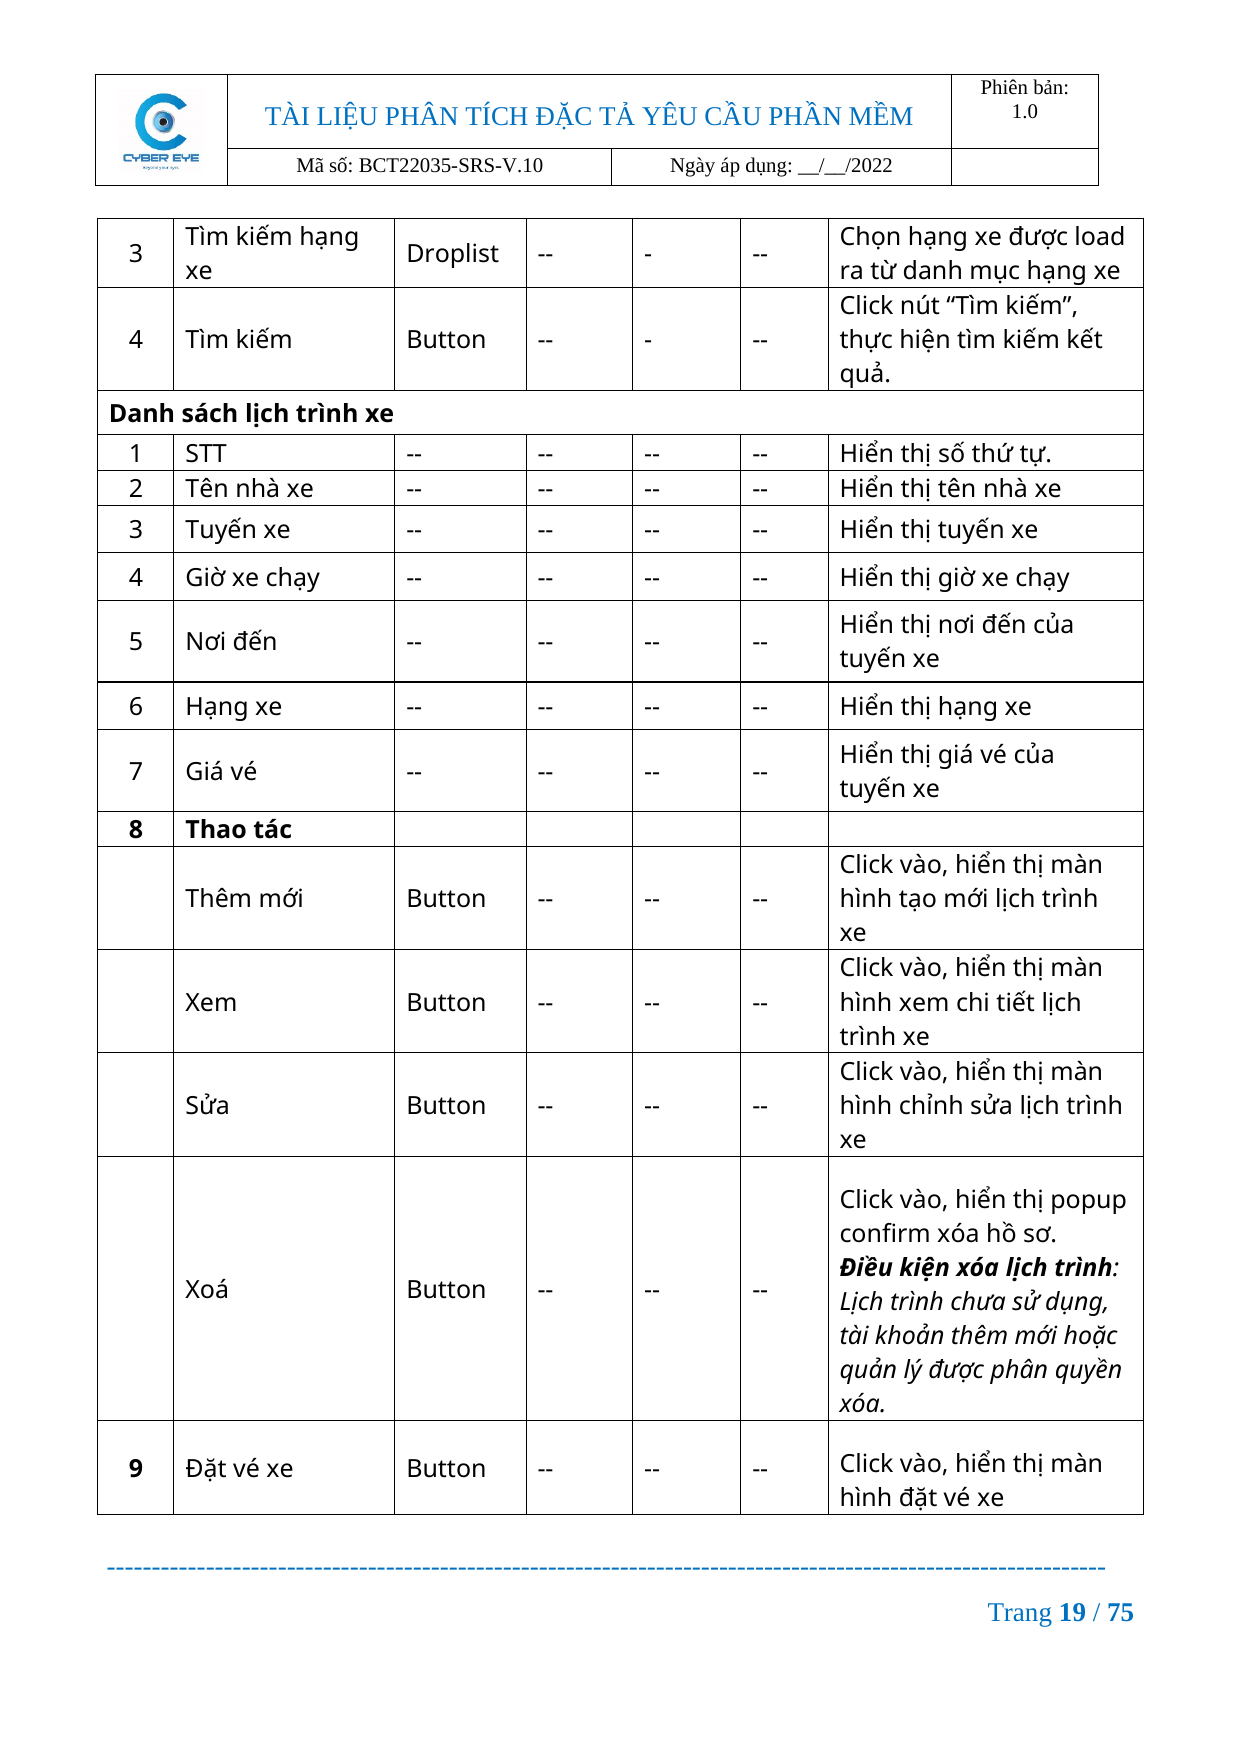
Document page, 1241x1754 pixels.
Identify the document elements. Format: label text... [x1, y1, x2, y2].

table_cell 3 [98, 219, 173, 287]
table_cell -- [633, 435, 740, 469]
table_cell Click vào, hiển thị màn hình đặt vé xe [829, 1421, 1143, 1514]
table_cell -- [741, 950, 828, 1052]
table_cell Hiển thị giá vé của tuyến xe [829, 730, 1143, 811]
table_cell 4 [98, 553, 173, 600]
table_cell -- [741, 506, 828, 552]
table_cell Hiển thị nơi đến của tuyến xe [829, 601, 1143, 681]
table_cell -- [741, 219, 828, 287]
table_cell -- [741, 683, 828, 729]
table_cell 5 [98, 601, 173, 681]
table_cell Nơi đến [174, 601, 394, 681]
table_cell Tên nhà xe [174, 471, 394, 504]
table_cell -- [395, 553, 526, 600]
table_cell -- [527, 601, 632, 681]
table_cell Danh sách lịch trình xe [98, 391, 1143, 434]
table_cell 1 [98, 435, 173, 469]
table_cell 9 [98, 1421, 173, 1514]
table_cell -- [633, 1421, 740, 1514]
table_cell -- [527, 1053, 632, 1156]
table_cell [527, 812, 632, 846]
picture [118, 89, 204, 173]
table_cell Xoá [174, 1157, 394, 1420]
table_cell 3 [98, 506, 173, 552]
table_cell 2 [98, 471, 173, 504]
table_cell Hiển thị tuyến xe [829, 506, 1143, 552]
table_cell Button [395, 1053, 526, 1156]
table_cell STT [174, 435, 394, 469]
table_cell -- [527, 288, 632, 390]
table_cell -- [395, 730, 526, 811]
table_cell Hiển thị tên nhà xe [829, 471, 1143, 504]
table_cell Thêm mới [174, 847, 394, 949]
table_cell -- [633, 730, 740, 811]
table_cell -- [633, 1053, 740, 1156]
table_cell -- [741, 288, 828, 390]
table_cell Hiển thị hạng xe [829, 683, 1143, 729]
table_cell -- [527, 1157, 632, 1420]
table_cell Click vào, hiển thị màn hình xem chi tiết lịch trình xe [829, 950, 1143, 1052]
table_cell Tìm kiếm [174, 288, 394, 390]
table_cell Tuyến xe [174, 506, 394, 552]
table_cell -- [741, 1421, 828, 1514]
table_cell -- [395, 506, 526, 552]
table_cell Xem [174, 950, 394, 1052]
table_cell -- [741, 435, 828, 469]
table_cell Hiển thị số thứ tự. [829, 435, 1143, 469]
table_cell Button [395, 1157, 526, 1420]
table_cell Click vào, hiển thị popup confirm xóa hồ sơ. Điều kiện xóa lịch trình: Lịch trình chưa sử dụng, tài khoản thêm mới hoặc quản lý được phân quyền xóa. [829, 1157, 1143, 1420]
table_cell Giờ xe chạy [174, 553, 394, 600]
table_cell [633, 812, 740, 846]
table_cell Hiển thị giờ xe chạy [829, 553, 1143, 600]
table_cell - [633, 288, 740, 390]
table_cell Button [395, 950, 526, 1052]
table_cell Button [395, 1421, 526, 1514]
table_cell -- [527, 219, 632, 287]
table_cell -- [527, 683, 632, 729]
table_cell [98, 950, 173, 1052]
table_cell -- [633, 683, 740, 729]
table_cell -- [395, 471, 526, 504]
table_cell -- [527, 435, 632, 469]
table_cell -- [527, 730, 632, 811]
table_cell [741, 812, 828, 846]
table_cell -- [527, 1421, 632, 1514]
table_cell -- [395, 601, 526, 681]
table_cell -- [527, 471, 632, 504]
table_cell -- [395, 683, 526, 729]
table_cell -- [633, 553, 740, 600]
table_cell [98, 1053, 173, 1156]
table_cell -- [741, 553, 828, 600]
table_cell -- [741, 601, 828, 681]
table_cell -- [527, 553, 632, 600]
table_cell Đặt vé xe [174, 1421, 394, 1514]
table_cell Droplist [395, 219, 526, 287]
table_cell Click vào, hiển thị màn hình chỉnh sửa lịch trình xe [829, 1053, 1143, 1156]
table_cell [829, 812, 1143, 846]
table_cell -- [741, 1157, 828, 1420]
table_cell -- [633, 1157, 740, 1420]
table_cell -- [633, 950, 740, 1052]
table_cell Chọn hạng xe được load ra từ danh mục hạng xe [829, 219, 1143, 287]
table_cell 6 [98, 683, 173, 729]
table_cell -- [741, 1053, 828, 1156]
table_cell Sửa [174, 1053, 394, 1156]
table_cell 7 [98, 730, 173, 811]
table_cell -- [741, 847, 828, 949]
table_cell -- [741, 730, 828, 811]
table_cell Giá vé [174, 730, 394, 811]
table_cell -- [633, 601, 740, 681]
table_cell - [633, 219, 740, 287]
table_cell -- [395, 435, 526, 469]
table_cell -- [527, 506, 632, 552]
table_cell Click vào, hiển thị màn hình tạo mới lịch trình xe [829, 847, 1143, 949]
table_cell 4 [98, 288, 173, 390]
table_cell Button [395, 288, 526, 390]
table_cell -- [527, 950, 632, 1052]
table_cell [395, 812, 526, 846]
table_cell -- [633, 471, 740, 504]
table_cell -- [633, 506, 740, 552]
table_cell 8 [98, 812, 173, 846]
table_cell Tìm kiếm hạng xe [174, 219, 394, 287]
table_cell Click nút “Tìm kiếm”, thực hiện tìm kiếm kết quả. [829, 288, 1143, 390]
table_cell -- [741, 471, 828, 504]
table_cell -- [527, 847, 632, 949]
table_cell Hạng xe [174, 683, 394, 729]
table_cell [98, 1157, 173, 1420]
table_cell -- [633, 847, 740, 949]
table_cell [98, 847, 173, 949]
table_cell Button [395, 847, 526, 949]
table_cell Thao tác [174, 812, 394, 846]
